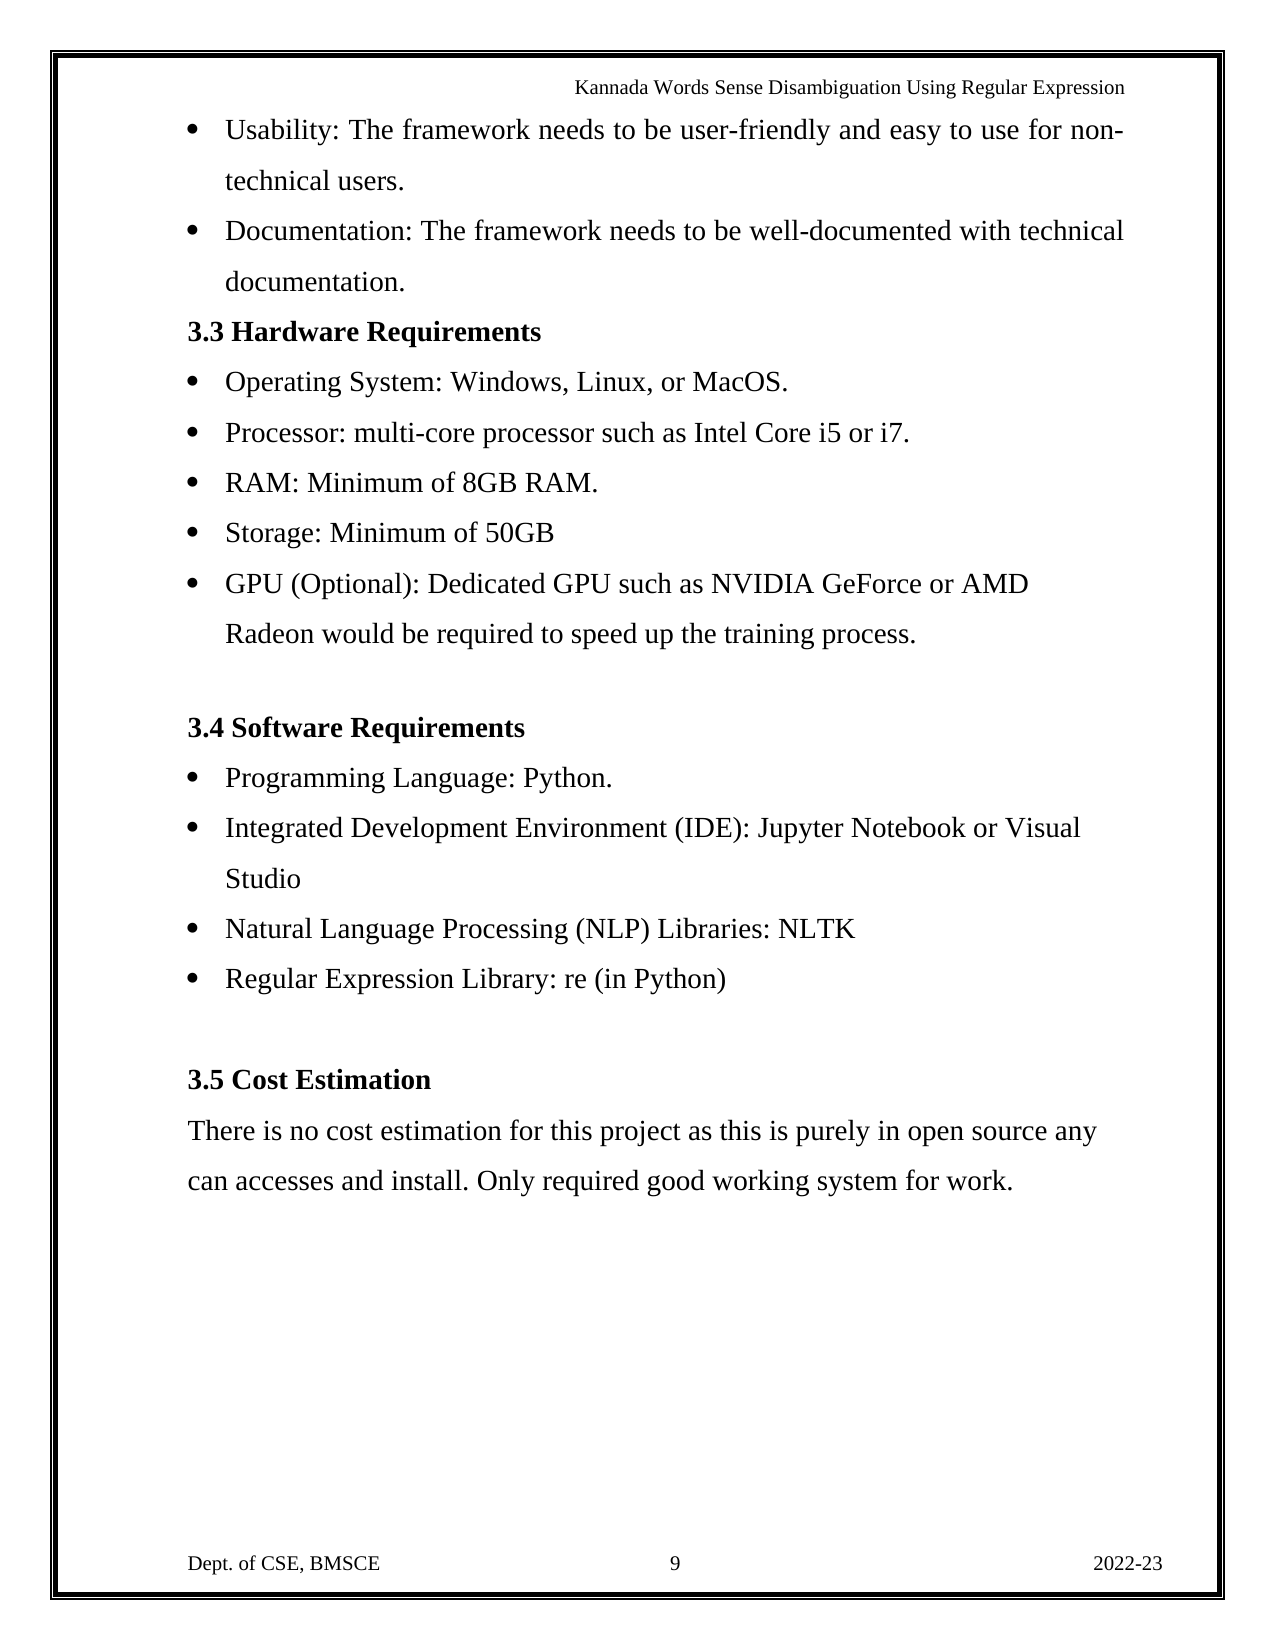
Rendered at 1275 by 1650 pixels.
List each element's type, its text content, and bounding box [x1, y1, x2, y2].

list Programming Language: Python. [187, 760, 1125, 794]
list 3.3 Hardware Requirements [187, 314, 1125, 347]
list Usability: The framework needs to be user-friendly and easy to use for non-technical users. [187, 112, 1125, 196]
list 3.5 Cost Estimation [187, 1062, 1125, 1096]
list Regular Expression Library: re (in Python) [187, 962, 1125, 995]
list Processor: multi-core processor such as Intel Core i5 or i7. [187, 415, 1125, 448]
list Documentation: The framework needs to be well-documented with technical documentation. [187, 213, 1125, 297]
list RAM: Minimum of 8GB RAM. [187, 465, 1125, 499]
list 3.4 Software Requirements [187, 710, 1125, 743]
list Operating System: Windows, Linux, or MacOS. [187, 364, 1125, 398]
list Natural Language Processing (NLP) Libraries: NLTK [187, 911, 1125, 945]
list Integrated Development Environment (IDE): Jupyter Notebook or Visual Studio [187, 811, 1125, 894]
list GPU (Optional): Dedicated GPU such as NVIDIA GeForce or AMD Radeon would be required to speed up the training process. [187, 566, 1125, 650]
list Storage: Minimum of 50GB [187, 516, 1125, 549]
list There is no cost estimation for this project as this is purely in open source any can accesses and install. Only required good working system for work. [187, 1113, 1125, 1197]
